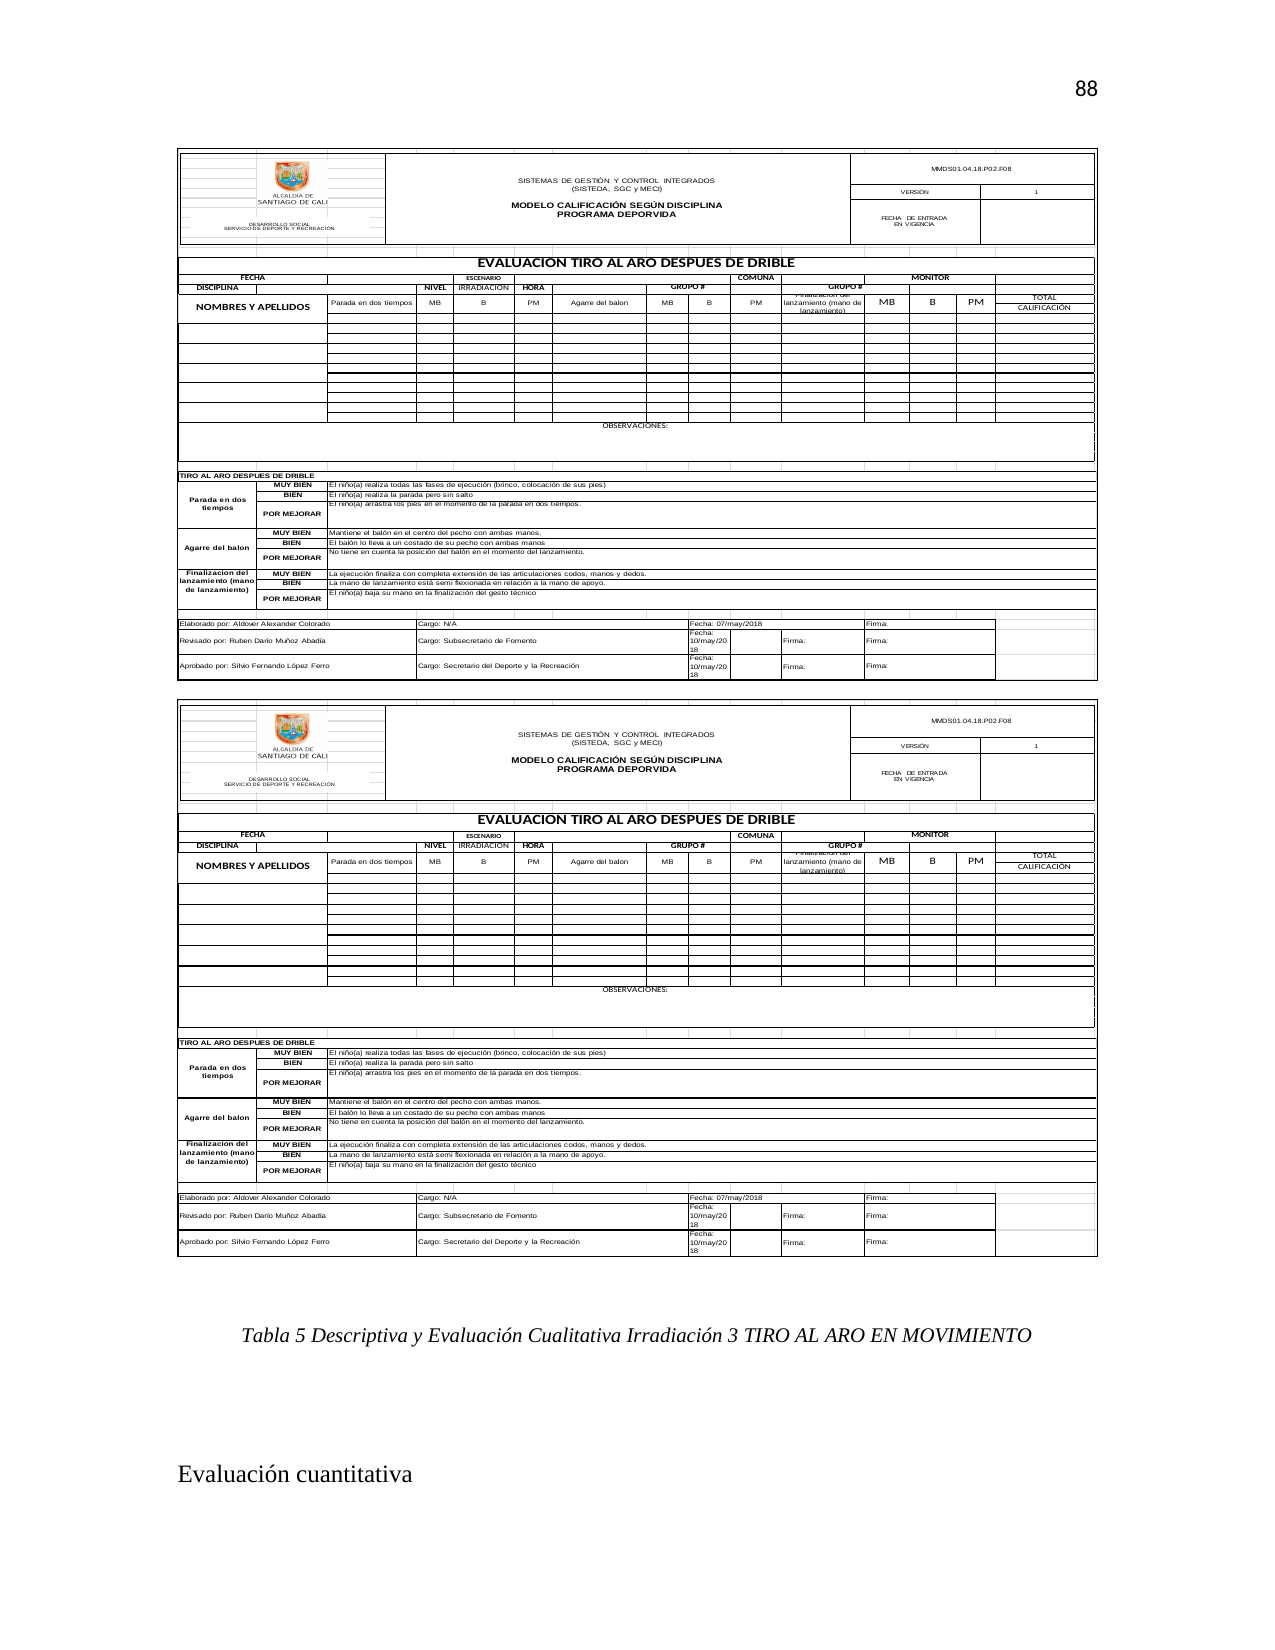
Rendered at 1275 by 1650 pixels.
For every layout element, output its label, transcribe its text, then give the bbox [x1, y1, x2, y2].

text Evaluación cuantitativa [177, 1459, 1098, 1487]
